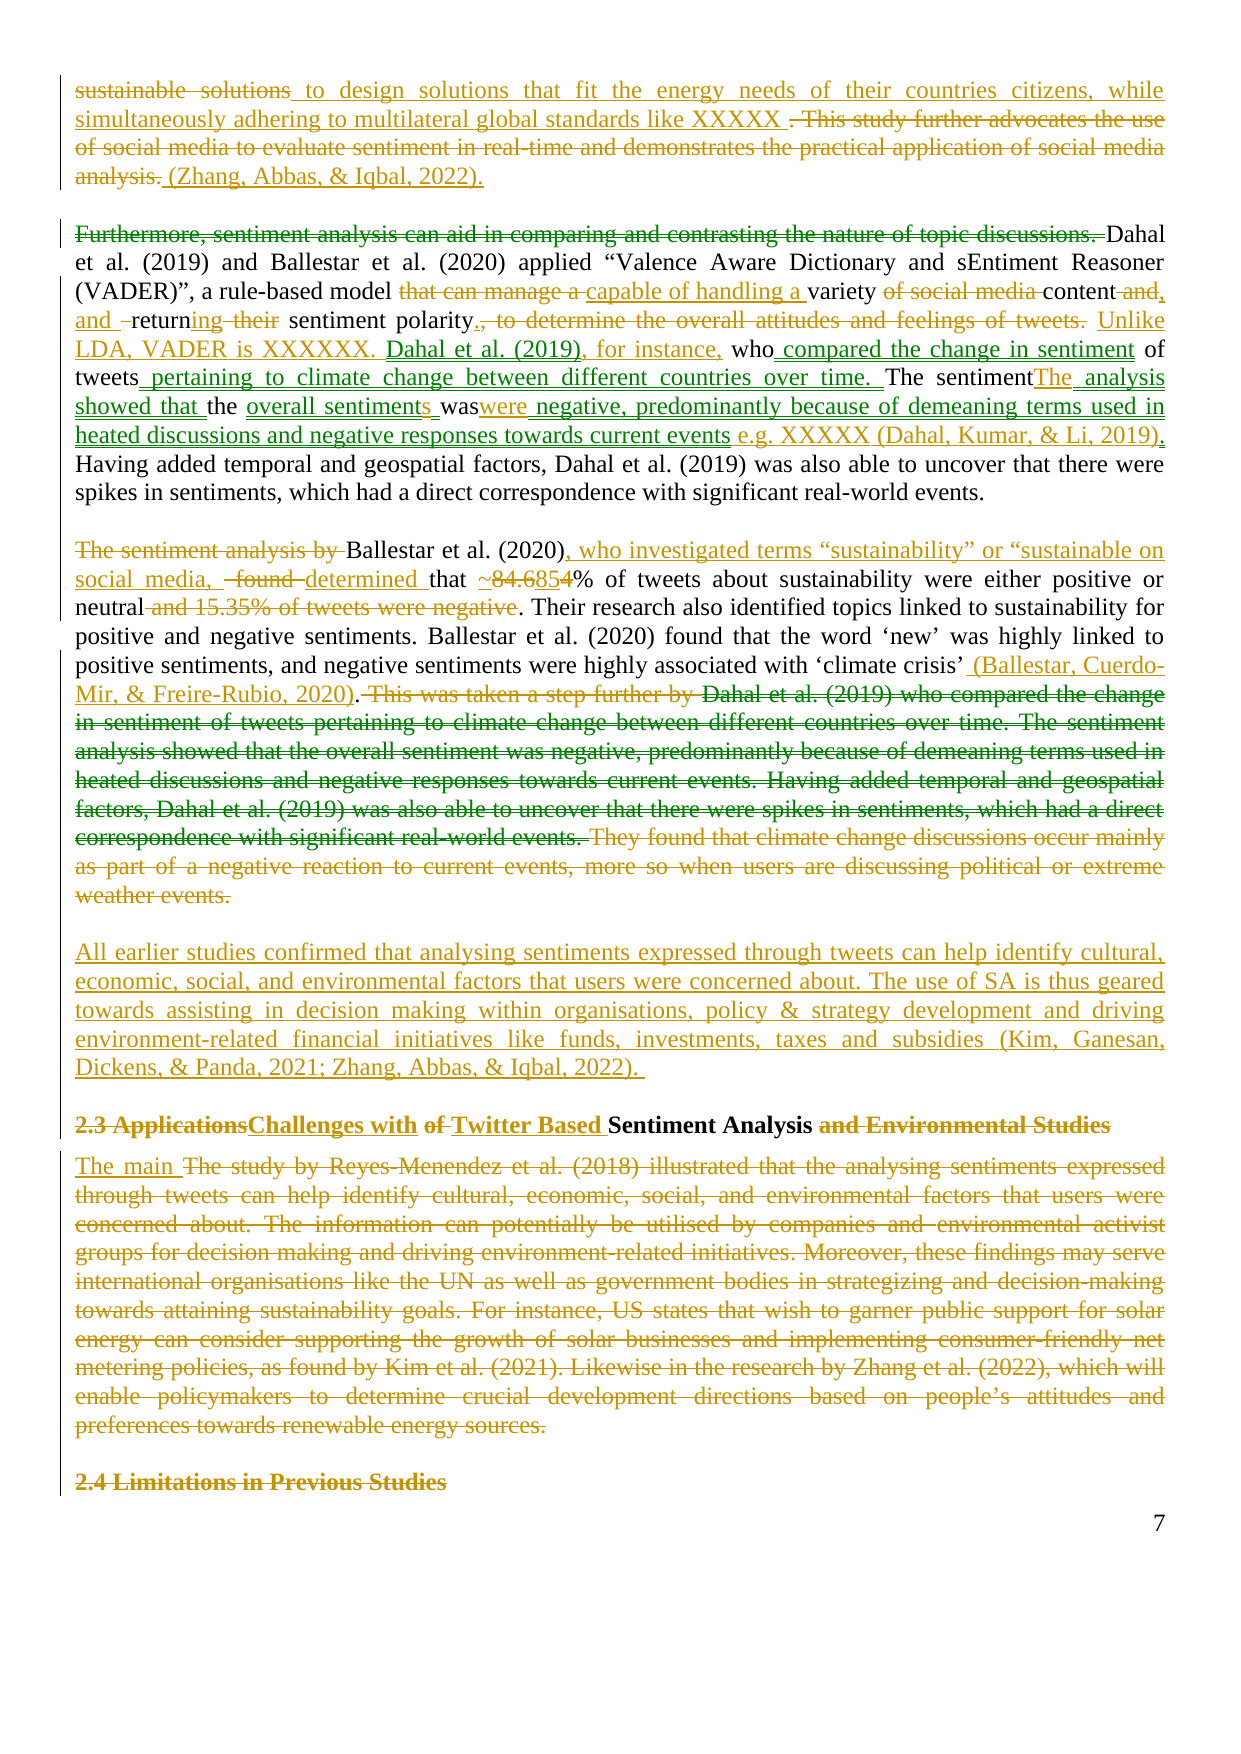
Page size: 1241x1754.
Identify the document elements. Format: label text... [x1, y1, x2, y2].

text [75, 75, 1165, 148]
text Ballestar et al. (2020)that % of tweets about sustainability were either positive or neutral. Their research also identified topics linked to sustainability for positive and negative sentiments. Ballestar et al. (2020) found that the word ‘new’ was highly linked to positive sentiments, and negative sentiments were highly associated with ‘climate crisis’. [75, 839, 1165, 867]
text Ballestar et al. (2020)that % of tweets about sustainability were either positive or neutral. Their research also identified topics linked to sustainability for positive and negative sentiments. Ballestar et al. (2020) found that the word ‘new’ was highly linked to positive sentiments, and negative sentiments were highly associated with ‘climate crisis’. [75, 726, 1165, 751]
text Dahal et al. (2019) and Ballestar et al. (2020) applied “Valence Aware Dictionary and sEntiment Reasoner (VADER)”, a rule-based model variety contentreturn sentiment polarity [75, 446, 1165, 506]
subtitle Sentiment Analysis [75, 1110, 1165, 1139]
text Ballestar et al. (2020)that % of tweets about sustainability were either positive or neutral. Their research also identified topics linked to sustainability for positive and negative sentiments. Ballestar et al. (2020) found that the word ‘new’ was highly linked to positive sentiments, and negative sentiments were highly associated with ‘climate crisis’. [75, 868, 1165, 909]
text Ballestar et al. (2020)that % of tweets about sustainability were either positive or neutral. Their research also identified topics linked to sustainability for positive and negative sentiments. Ballestar et al. (2020) found that the word ‘new’ was highly linked to positive sentiments, and negative sentiments were highly associated with ‘climate crisis’. [75, 535, 1165, 723]
text Ballestar et al. (2020)that % of tweets about sustainability were either positive or neutral. Their research also identified topics linked to sustainability for positive and negative sentiments. Ballestar et al. (2020) found that the word ‘new’ was highly linked to positive sentiments, and negative sentiments were highly associated with ‘climate crisis’. [75, 755, 1165, 838]
text Dahal et al. (2019) and Ballestar et al. (2020) applied “Valence Aware Dictionary and sEntiment Reasoner (VADER)”, a rule-based model variety contentreturn sentiment polarity [75, 219, 1165, 445]
